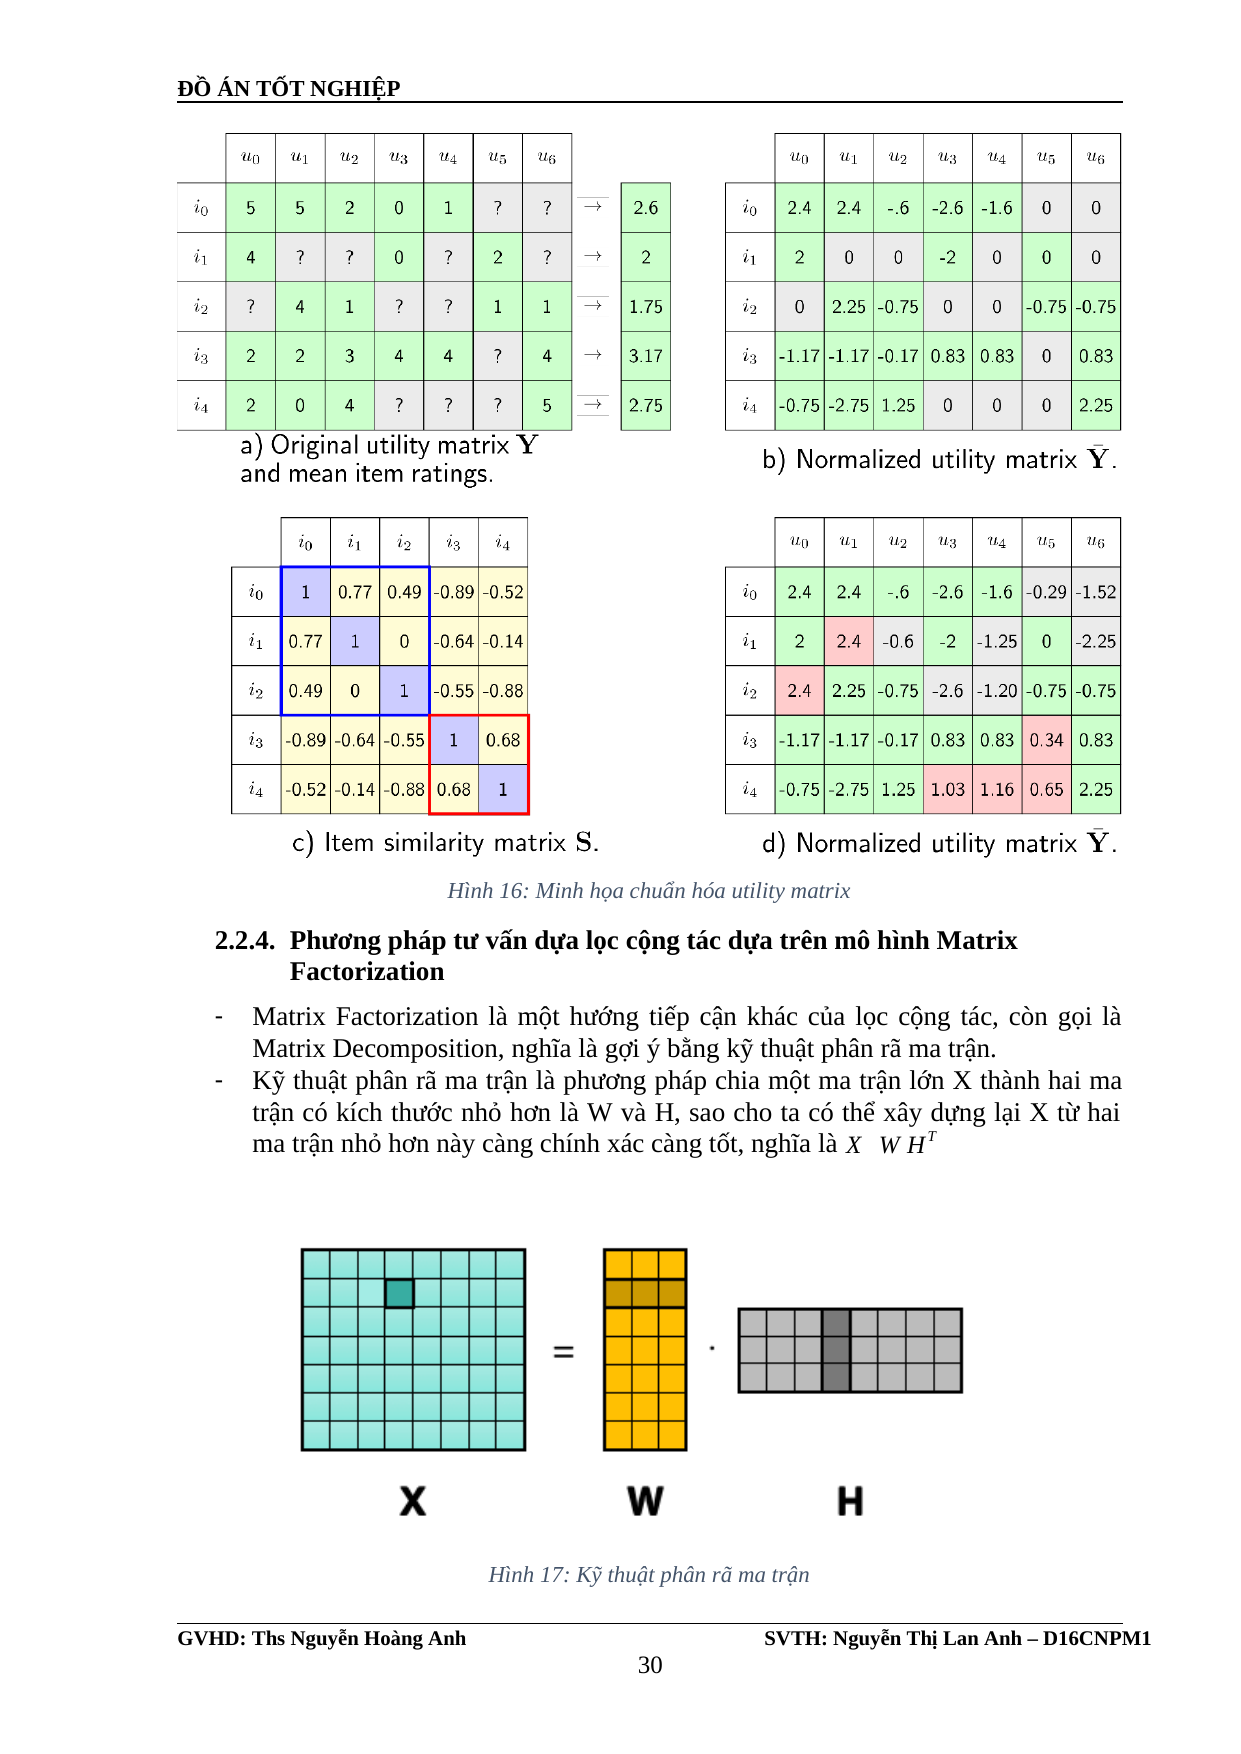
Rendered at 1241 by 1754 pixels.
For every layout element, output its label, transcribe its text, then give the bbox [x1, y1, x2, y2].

list Kỹ thuật phân rã ma trận là phương pháp chia một ma trận lớn X thành hai ma trận có kích thước nhỏ hơn là W và H, sao cho ta có thể xây dựng lại X từ hai ma trận nhỏ hơn này càng chính xác càng tốt, nghĩa là [214, 1063, 1123, 1158]
text Hình 16: Minh họa chuẩn hóa utility matrix [177, 877, 1123, 903]
text Hình 17: Kỹ thuật phân rã ma trận [177, 1561, 1123, 1588]
picture [177, 133, 1124, 865]
picture [252, 1189, 1015, 1549]
subtitle Phương pháp tư vấn dựa lọc cộng tác dựa trên mô hình Matrix Factorization [214, 924, 1123, 986]
list Matrix Factorization là một hướng tiếp cận khác của lọc cộng tác, còn gọi là Matrix Decomposition, nghĩa là gợi ý bằng kỹ thuật phân rã ma trận. [214, 999, 1123, 1063]
